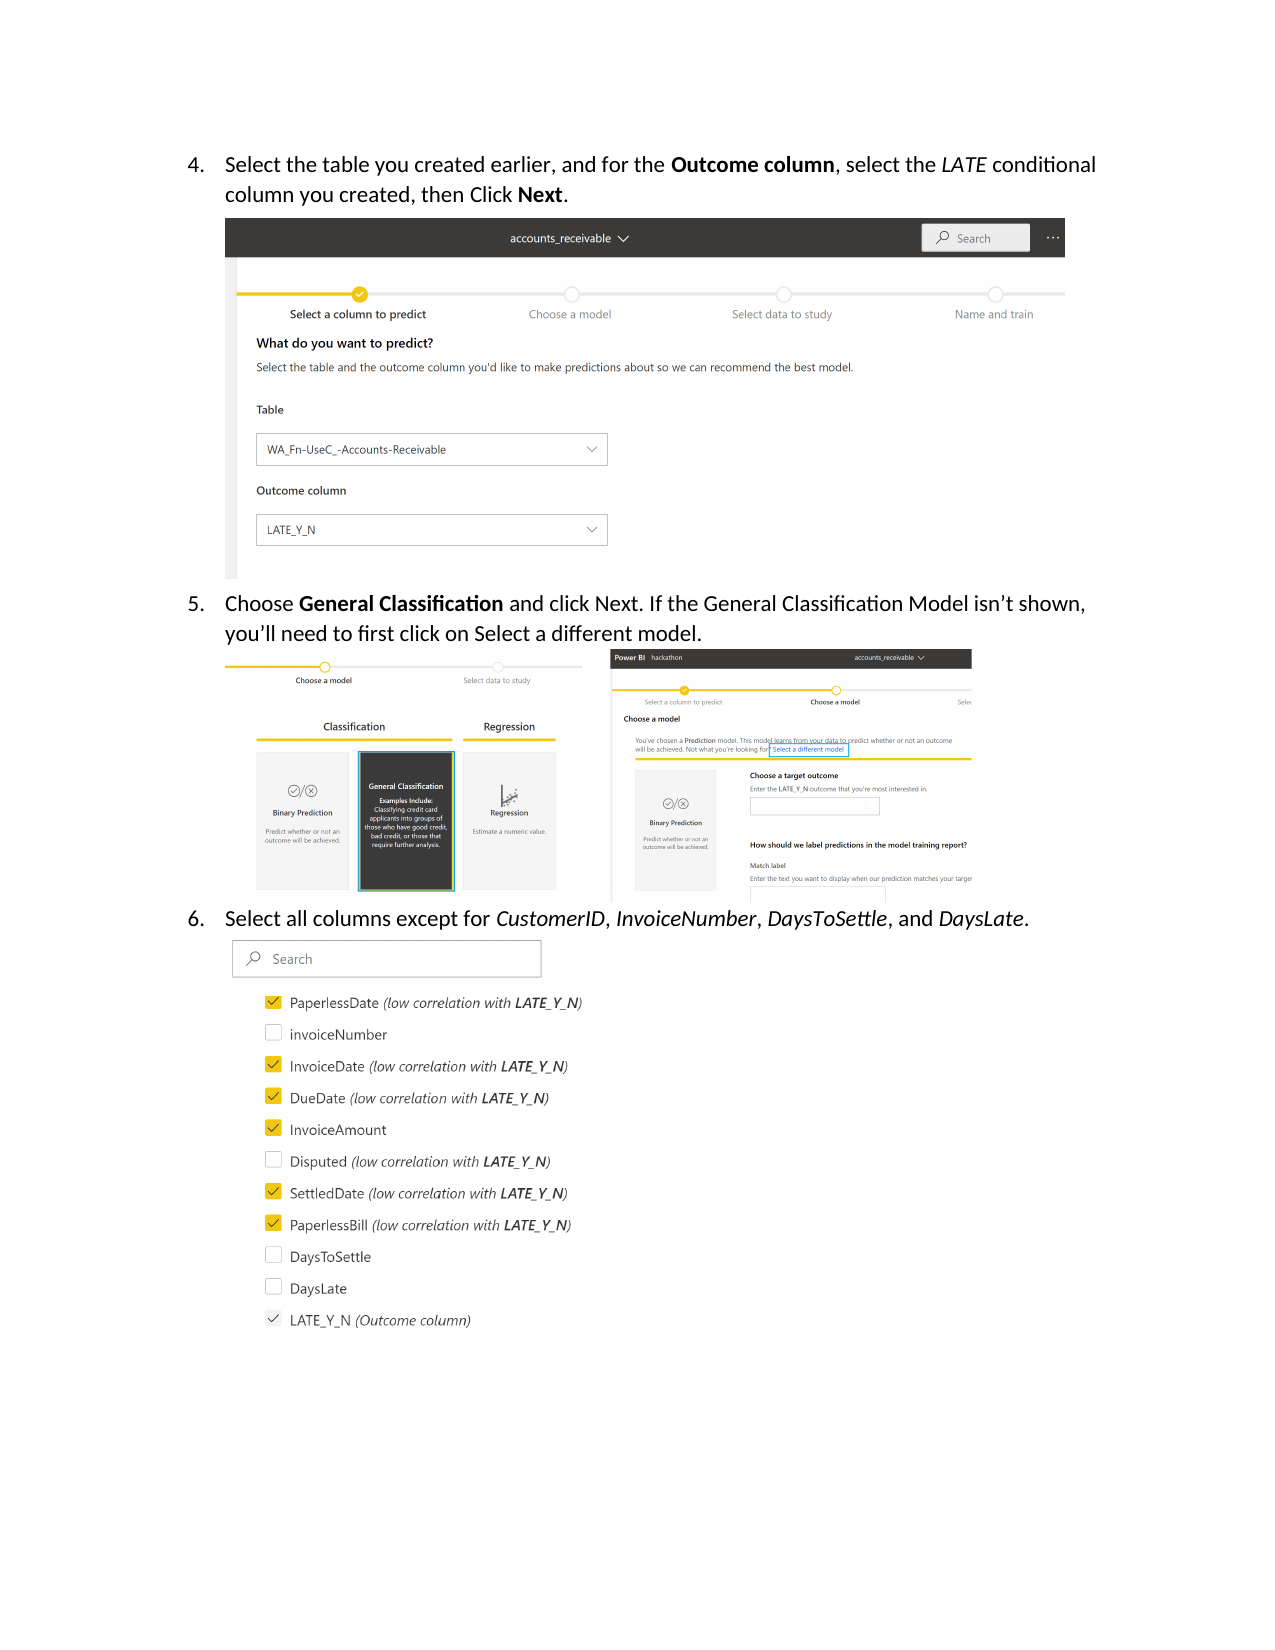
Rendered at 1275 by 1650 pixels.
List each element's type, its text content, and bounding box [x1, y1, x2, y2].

picture [225, 934, 651, 1357]
picture [610, 649, 972, 903]
list Select all columns except for CustomerID, InvoiceNumber, DaysToSettle, and DaysLate. [187, 904, 1125, 932]
list Choose General Classification and click Next. If the General Classification Model isn’t shown, you’ll need to first click on Select a different model. [187, 589, 1125, 647]
picture [225, 653, 583, 903]
list Select the table you created earlier, and for the Outcome column, select the LATE conditional column you created, then Click Next. [187, 150, 1125, 208]
picture [225, 218, 1065, 579]
